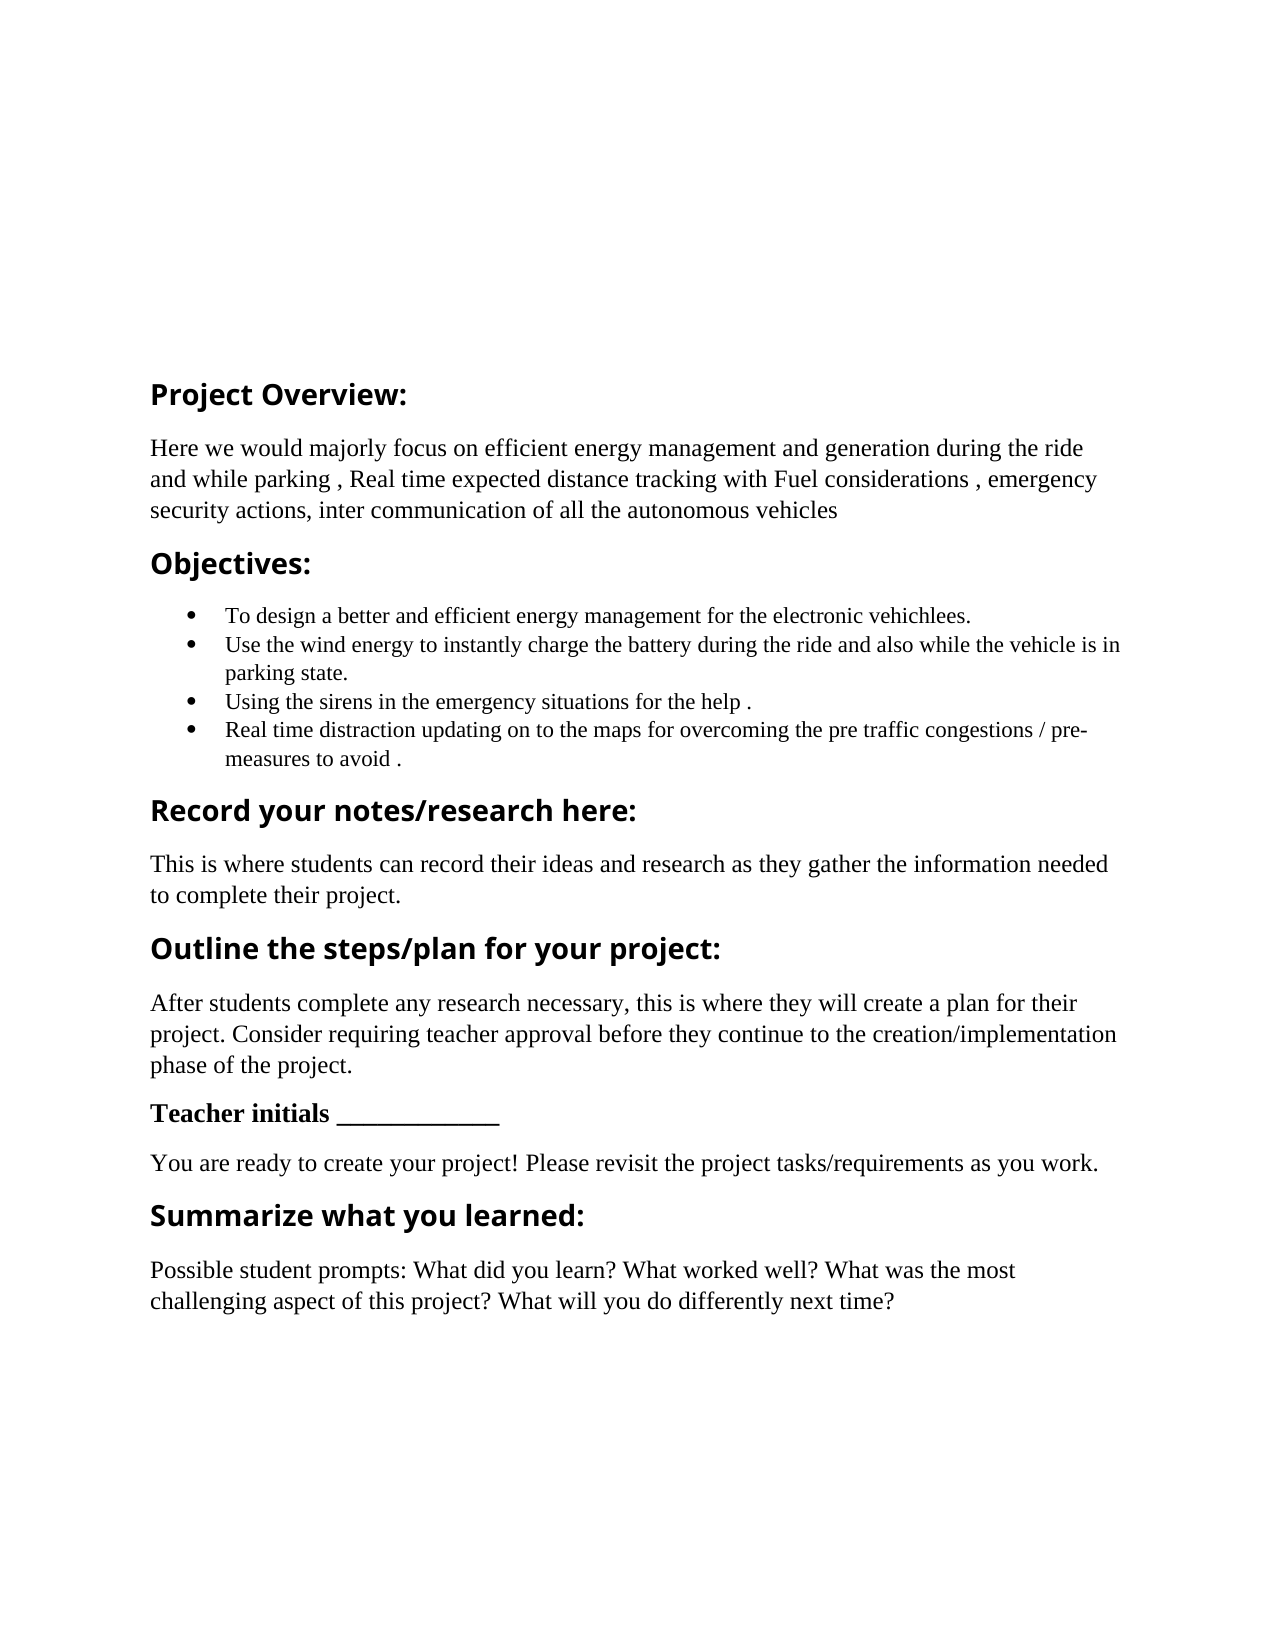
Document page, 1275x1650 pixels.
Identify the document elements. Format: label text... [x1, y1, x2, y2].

text Here we would majorly focus on efficient energy management and generation during the ride and while parking , Real time expected distance tracking with Fuel considerations , emergency security actions, inter communication of all the autonomous vehicles [150, 433, 1125, 524]
list Use the wind energy to instantly charge the battery during the ride and also while the vehicle is in parking state. [187, 631, 1125, 686]
list To design a better and efficient energy management for the electronic vehichlees. [187, 603, 1125, 629]
list Using the sirens in the emergency situations for the help . [187, 688, 1125, 714]
list Real time distraction updating on to the maps for overcoming the pre traffic congestions / pre-measures to avoid . [187, 716, 1125, 771]
